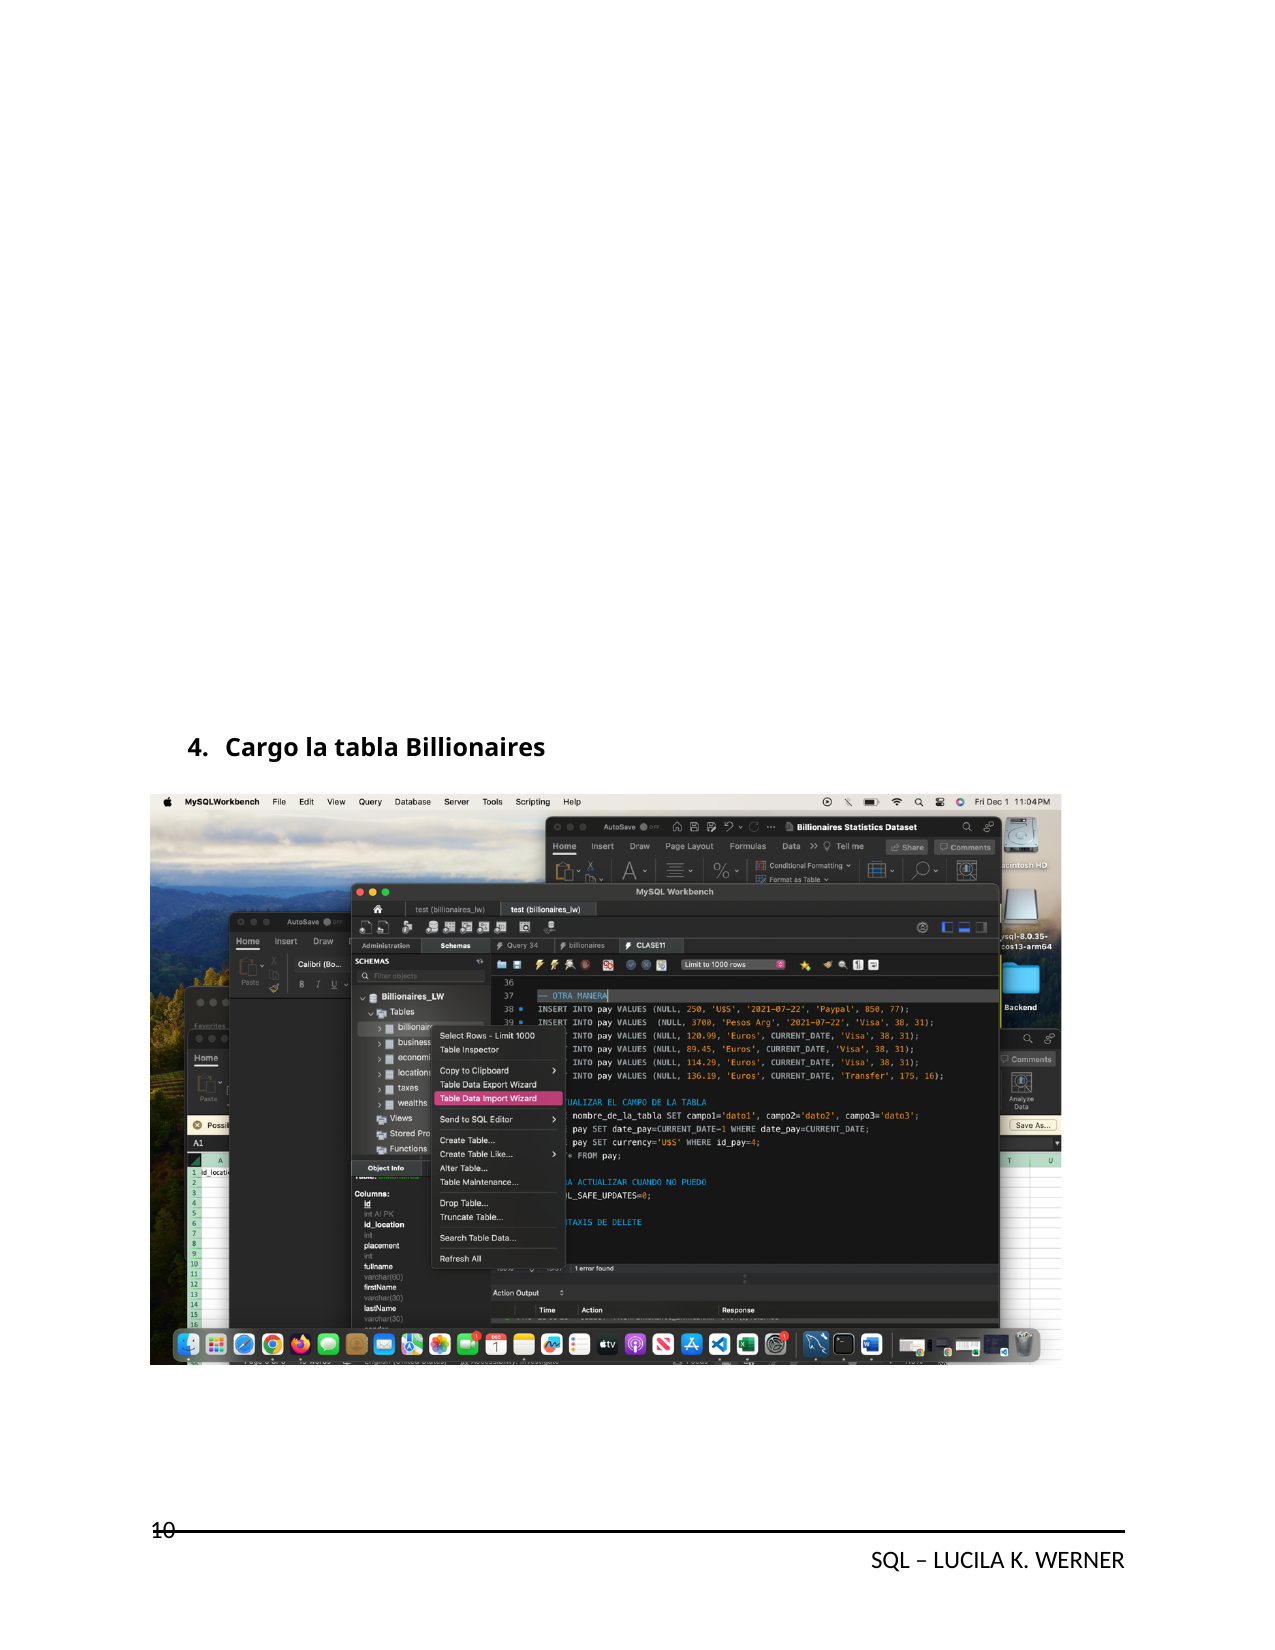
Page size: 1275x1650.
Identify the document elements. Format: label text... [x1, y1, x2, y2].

picture [150, 794, 1062, 1365]
list Cargo la tabla Billionaires [187, 730, 1125, 764]
